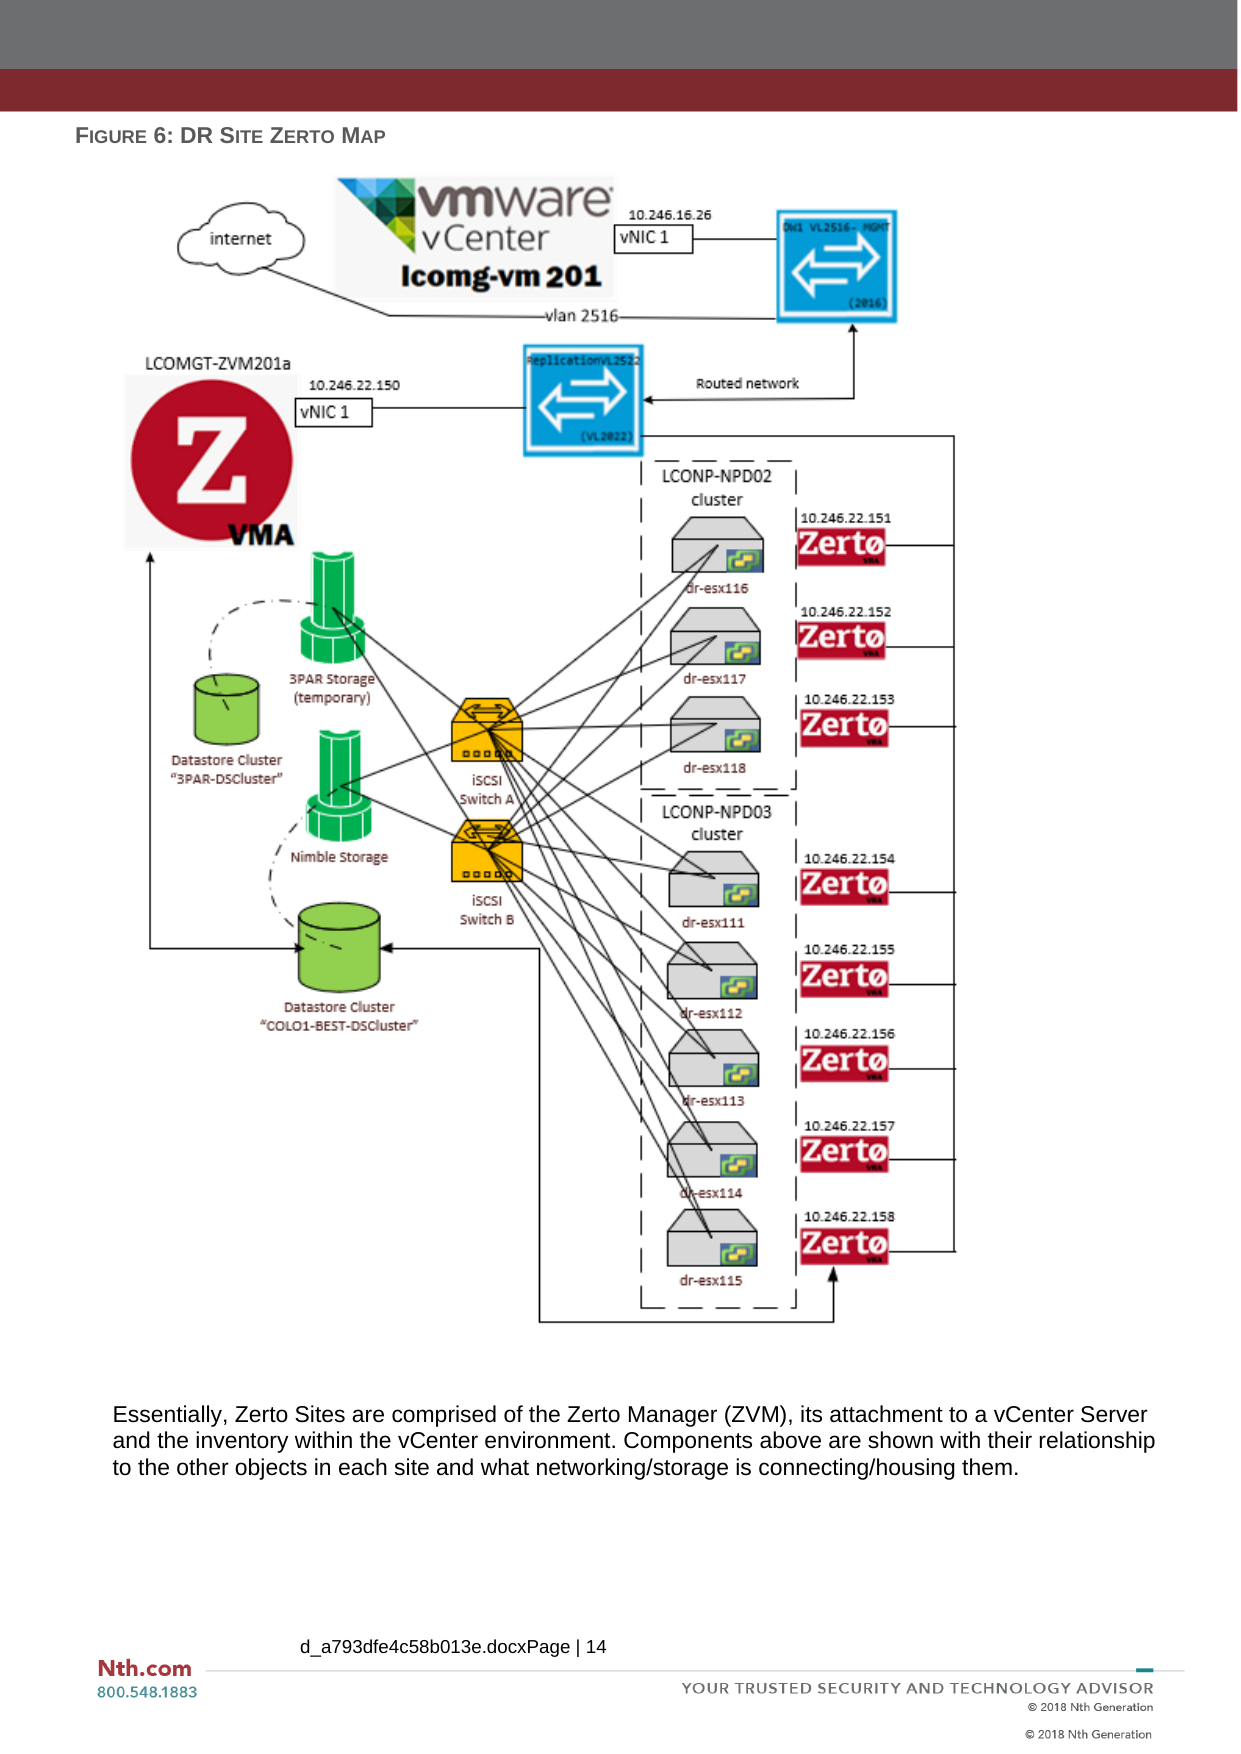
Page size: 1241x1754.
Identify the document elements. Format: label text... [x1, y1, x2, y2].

picture [62, 1635, 1185, 1754]
picture [112, 173, 966, 1331]
text Essentially, Zerto Sites are comprised of the Zerto Manager (ZVM), its attachment to a vCenter Server and the inventory within the vCenter environment. Components above are shown with their relationship to the other objects in each site and what networking/storage is connecting/housing them. [112, 1401, 1165, 1480]
picture [0, 0, 1238, 113]
